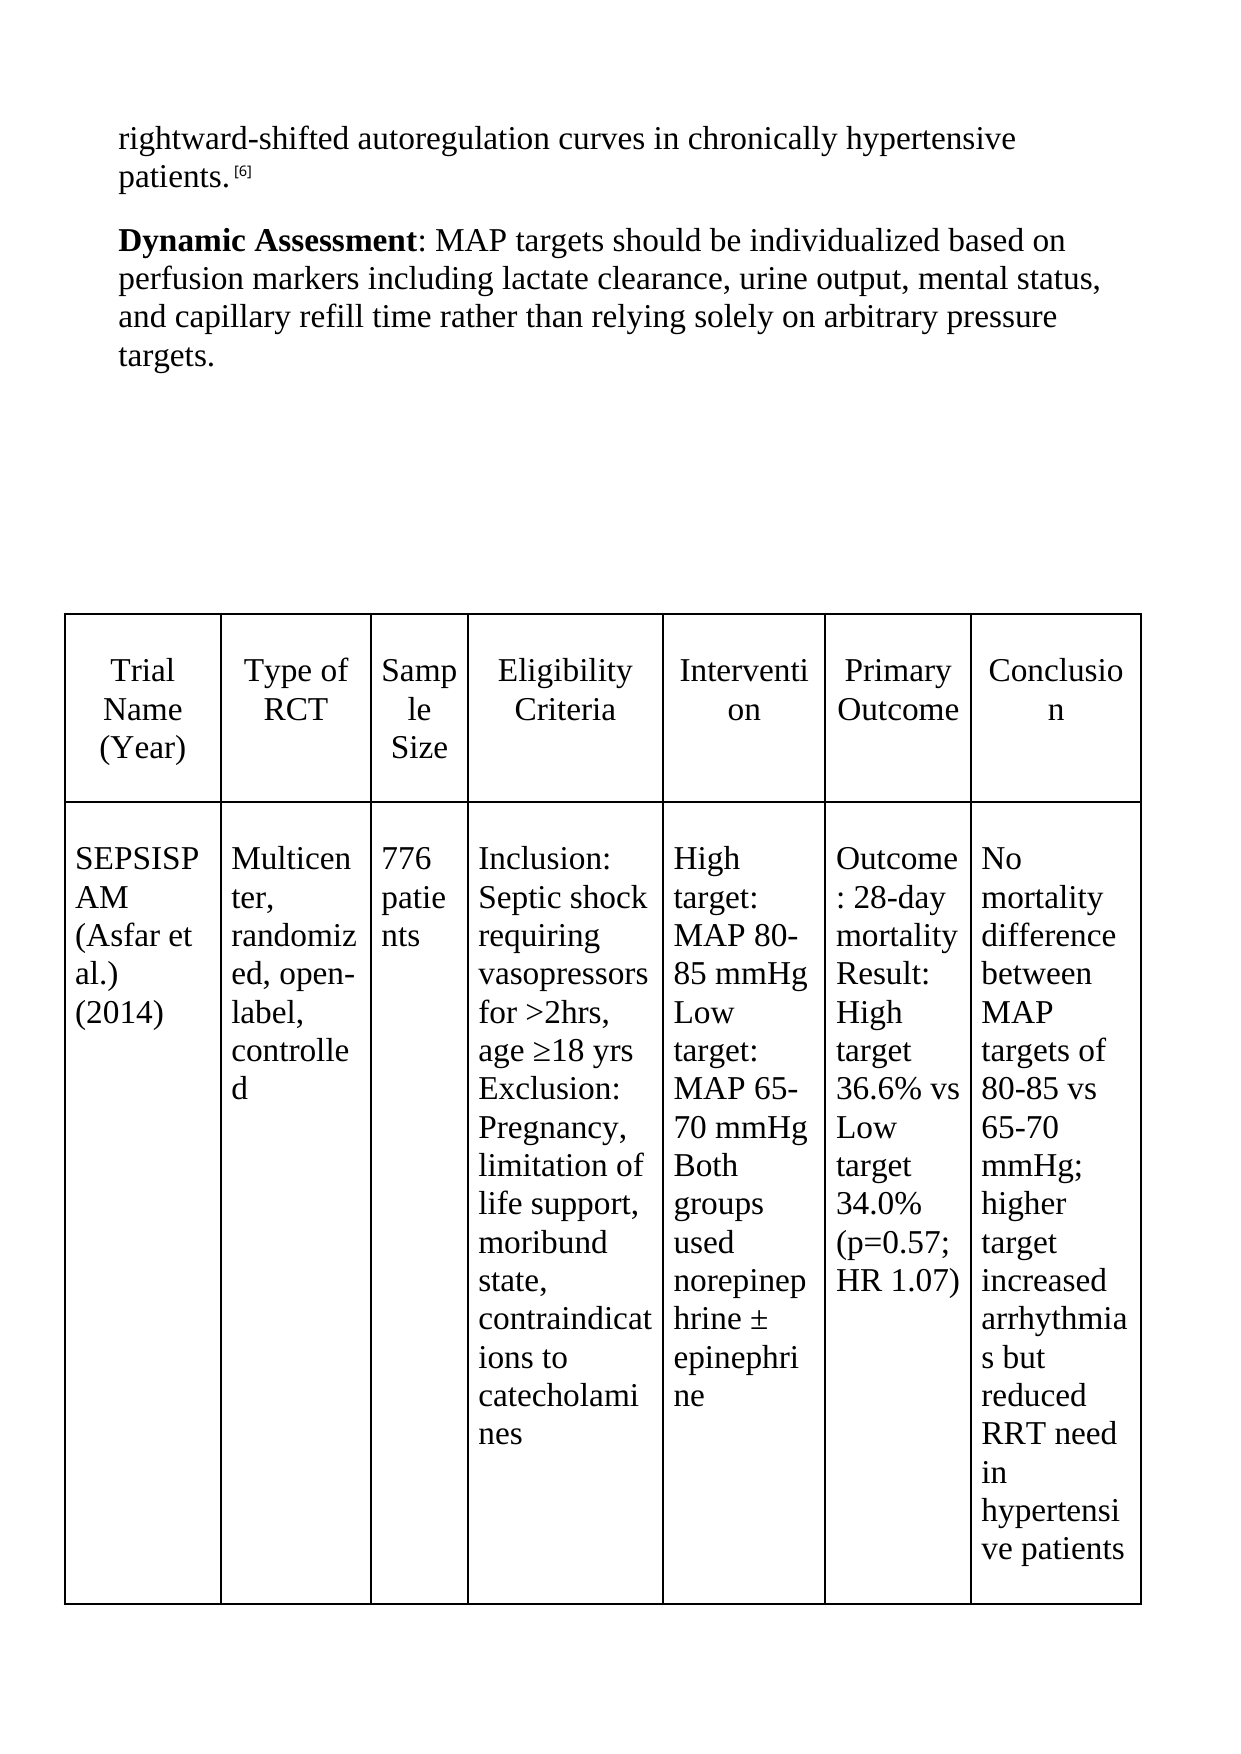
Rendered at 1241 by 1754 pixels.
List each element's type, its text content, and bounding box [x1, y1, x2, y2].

table_cell Multicenter, randomized, open-label, controlled [222, 803, 370, 1602]
table_cell Inclusion: Septic shock requiring vasopressors for >2hrs, age ≥18 yrs Exclusion: Pregnancy, limitation of life support, moribund state, contraindications to catecholamines [469, 803, 662, 1602]
table_header Conclusion [972, 615, 1140, 801]
table_header Type of RCT [222, 615, 370, 801]
table_cell High target: MAP 80-85 mmHg Low target: MAP 65-70 mmHg Both groups used norepinephrine ± epinephrine [664, 803, 824, 1602]
table_cell SEPSISPAM (Asfar et al.) (2014) [66, 803, 220, 1602]
table_cell No mortality difference between MAP targets of 80-85 vs 65-70 mmHg; higher target increased arrhythmias but reduced RRT need in hypertensive patients [972, 803, 1140, 1602]
table_header Primary Outcome [826, 615, 970, 801]
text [118, 118, 1122, 195]
table_header Trial Name (Year) [66, 615, 220, 801]
table_header Sample Size [372, 615, 467, 801]
table_cell Outcome: 28-day mortality Result: High target 36.6% vs Low target 34.0% (p=0.57; HR 1.07) [826, 803, 970, 1602]
table_header Eligibility Criteria [469, 615, 662, 801]
table_cell 776 patients [372, 803, 467, 1602]
table_header Intervention [664, 615, 824, 801]
text Dynamic Assessment: MAP targets should be individualized based on perfusion markers including lactate clearance, urine output, mental status, and capillary refill time rather than relying solely on arbitrary pressure targets. [118, 220, 1122, 373]
